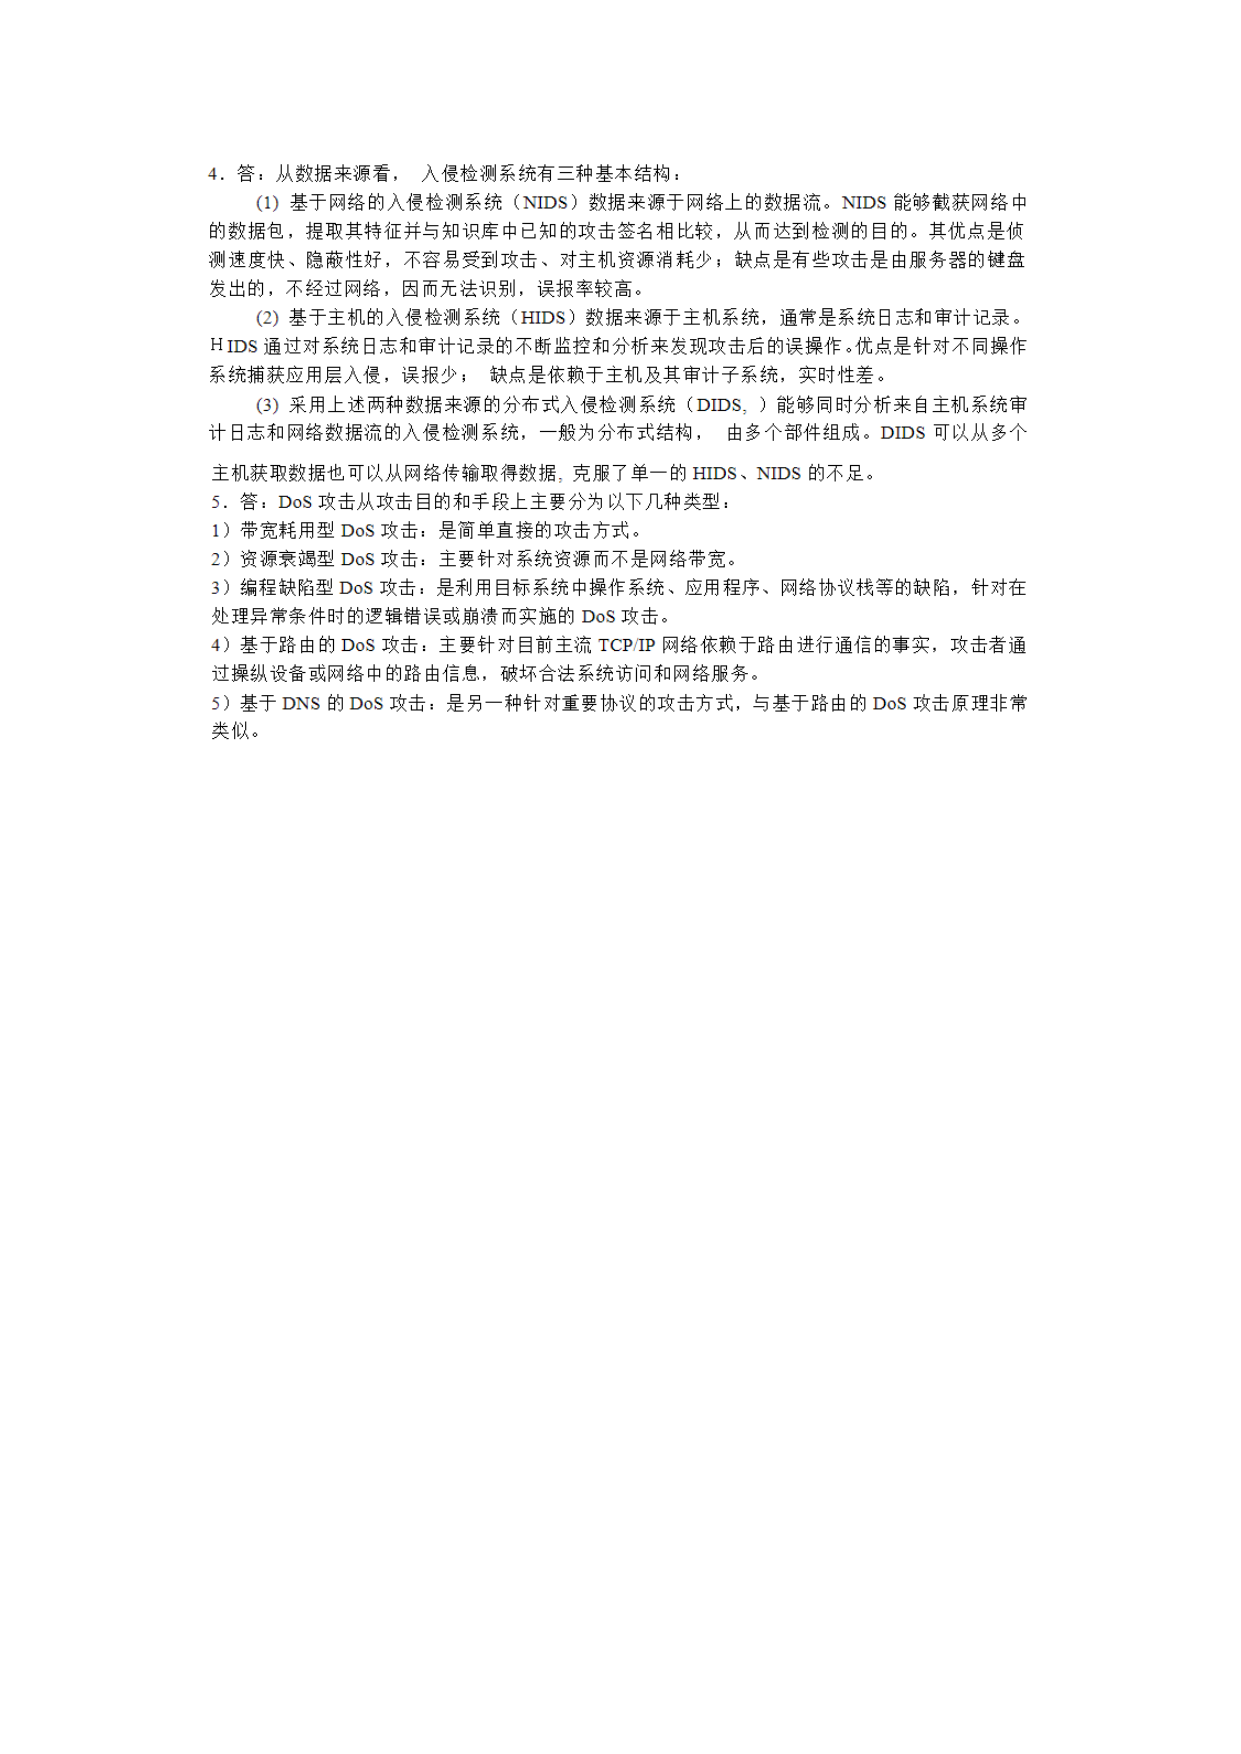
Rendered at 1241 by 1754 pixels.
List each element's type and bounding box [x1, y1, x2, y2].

picture [187, 454, 1052, 748]
picture [187, 162, 1053, 452]
